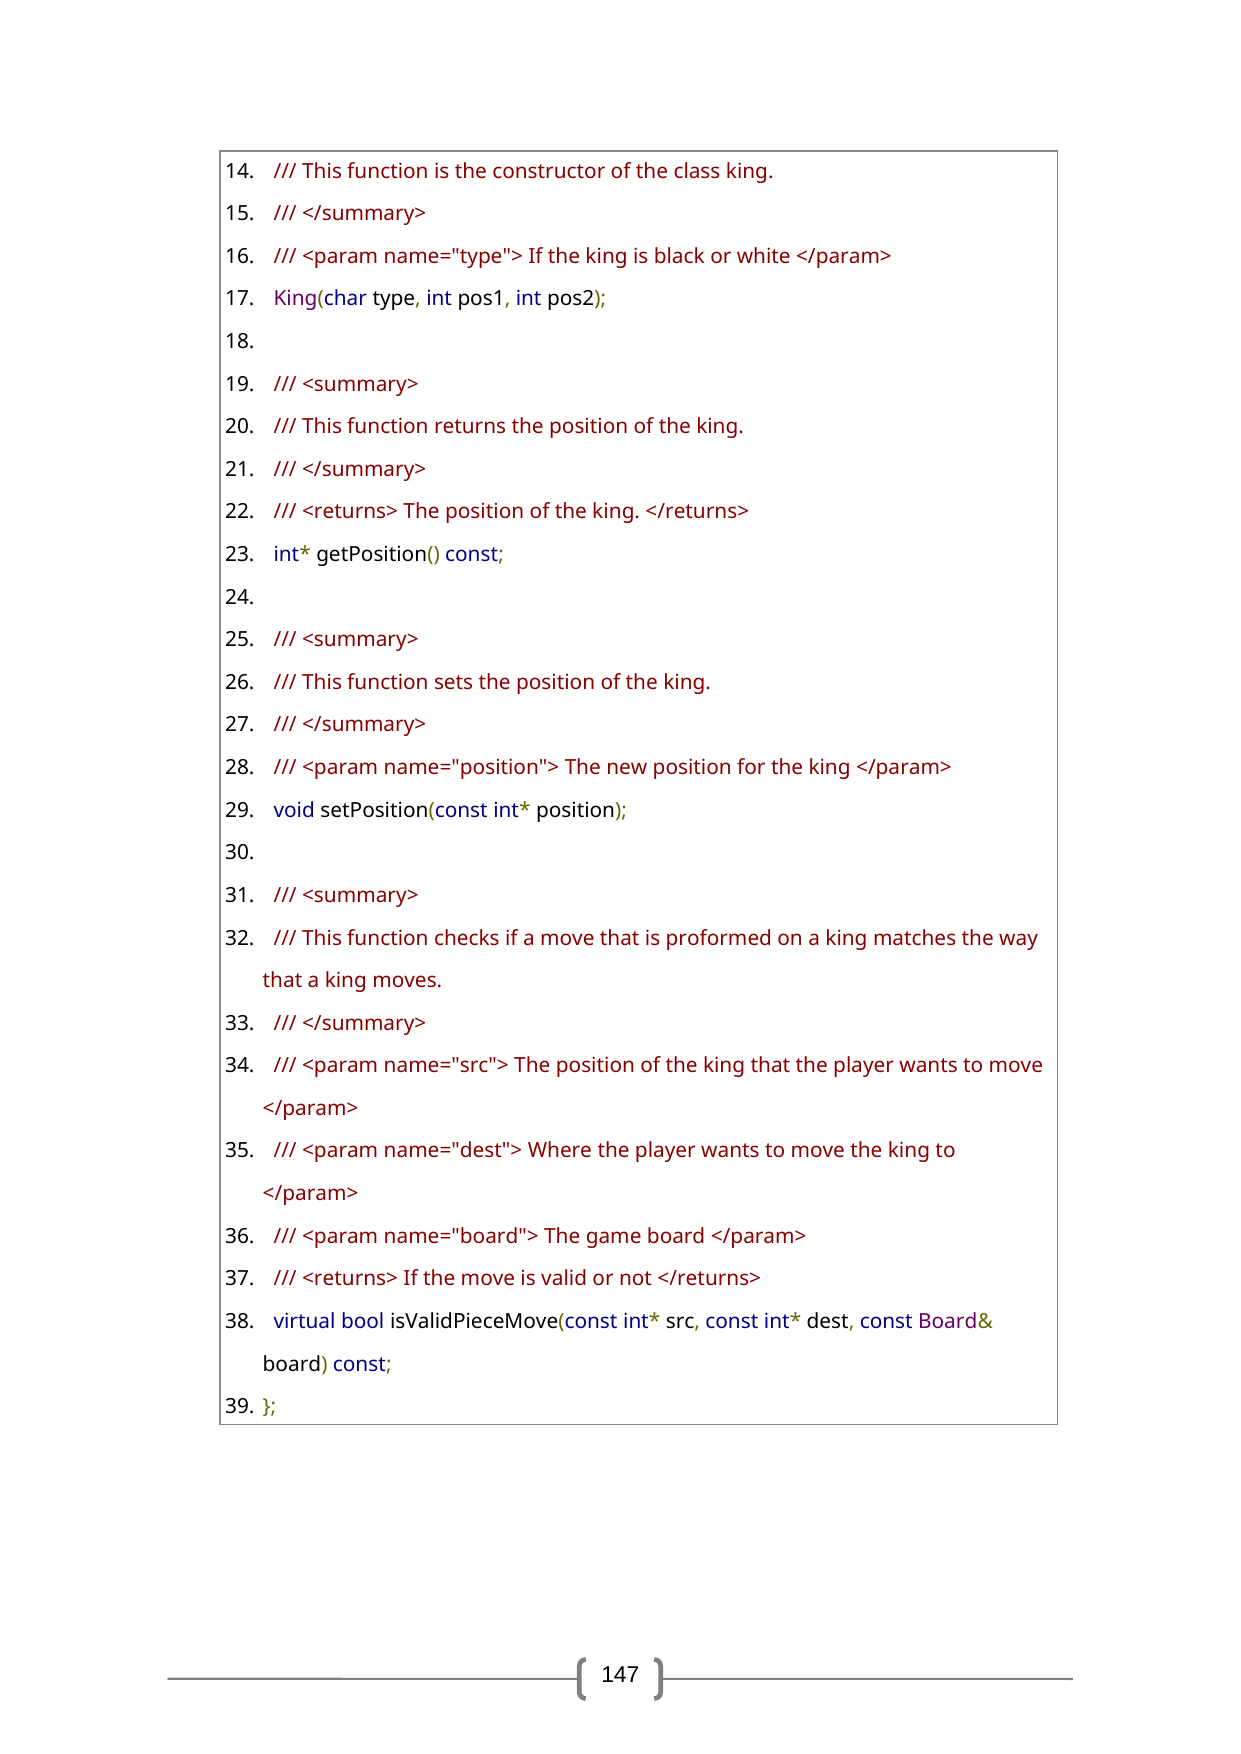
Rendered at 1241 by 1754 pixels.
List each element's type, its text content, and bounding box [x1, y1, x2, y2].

list /// This function checks if a move that is proformed on a king matches the way that a king moves. [221, 917, 1057, 994]
list /// <summary> [221, 363, 1057, 397]
list void setPosition(const int* position); [221, 789, 1057, 823]
list /// </summary> [221, 704, 1057, 738]
list /// </summary> [221, 1002, 1057, 1036]
list /// <summary> [221, 619, 1057, 653]
list /// <returns> If the move is valid or not </returns> [221, 1258, 1057, 1292]
list /// </summary> [221, 448, 1057, 482]
list /// This function sets the position of the king. [221, 661, 1057, 695]
list /// <param name="dest"> Where the player wants to move the king to </param> [221, 1130, 1057, 1207]
list /// <summary> [221, 874, 1057, 908]
list }; [221, 1386, 1057, 1424]
list /// <param name="position"> The new position for the king </param> [221, 746, 1057, 781]
list /// <returns> The position of the king. </returns> [221, 491, 1057, 525]
list /// <param name="board"> The game board </param> [221, 1215, 1057, 1249]
list virtual bool isValidPieceMove(const int* src, const int* dest, const Board& board) const; [221, 1300, 1057, 1377]
list /// <param name="src"> The position of the king that the player wants to move </param> [221, 1045, 1057, 1121]
list /// This function returns the position of the king. [221, 406, 1057, 440]
list /// This function is the constructor of the class king. [221, 152, 1057, 184]
list /// <param name="type"> If the king is black or white </param> [221, 235, 1057, 269]
list King(char type, int pos1, int pos2); [221, 278, 1057, 312]
list /// </summary> [221, 193, 1057, 227]
list int* getPosition() const; [221, 533, 1057, 568]
